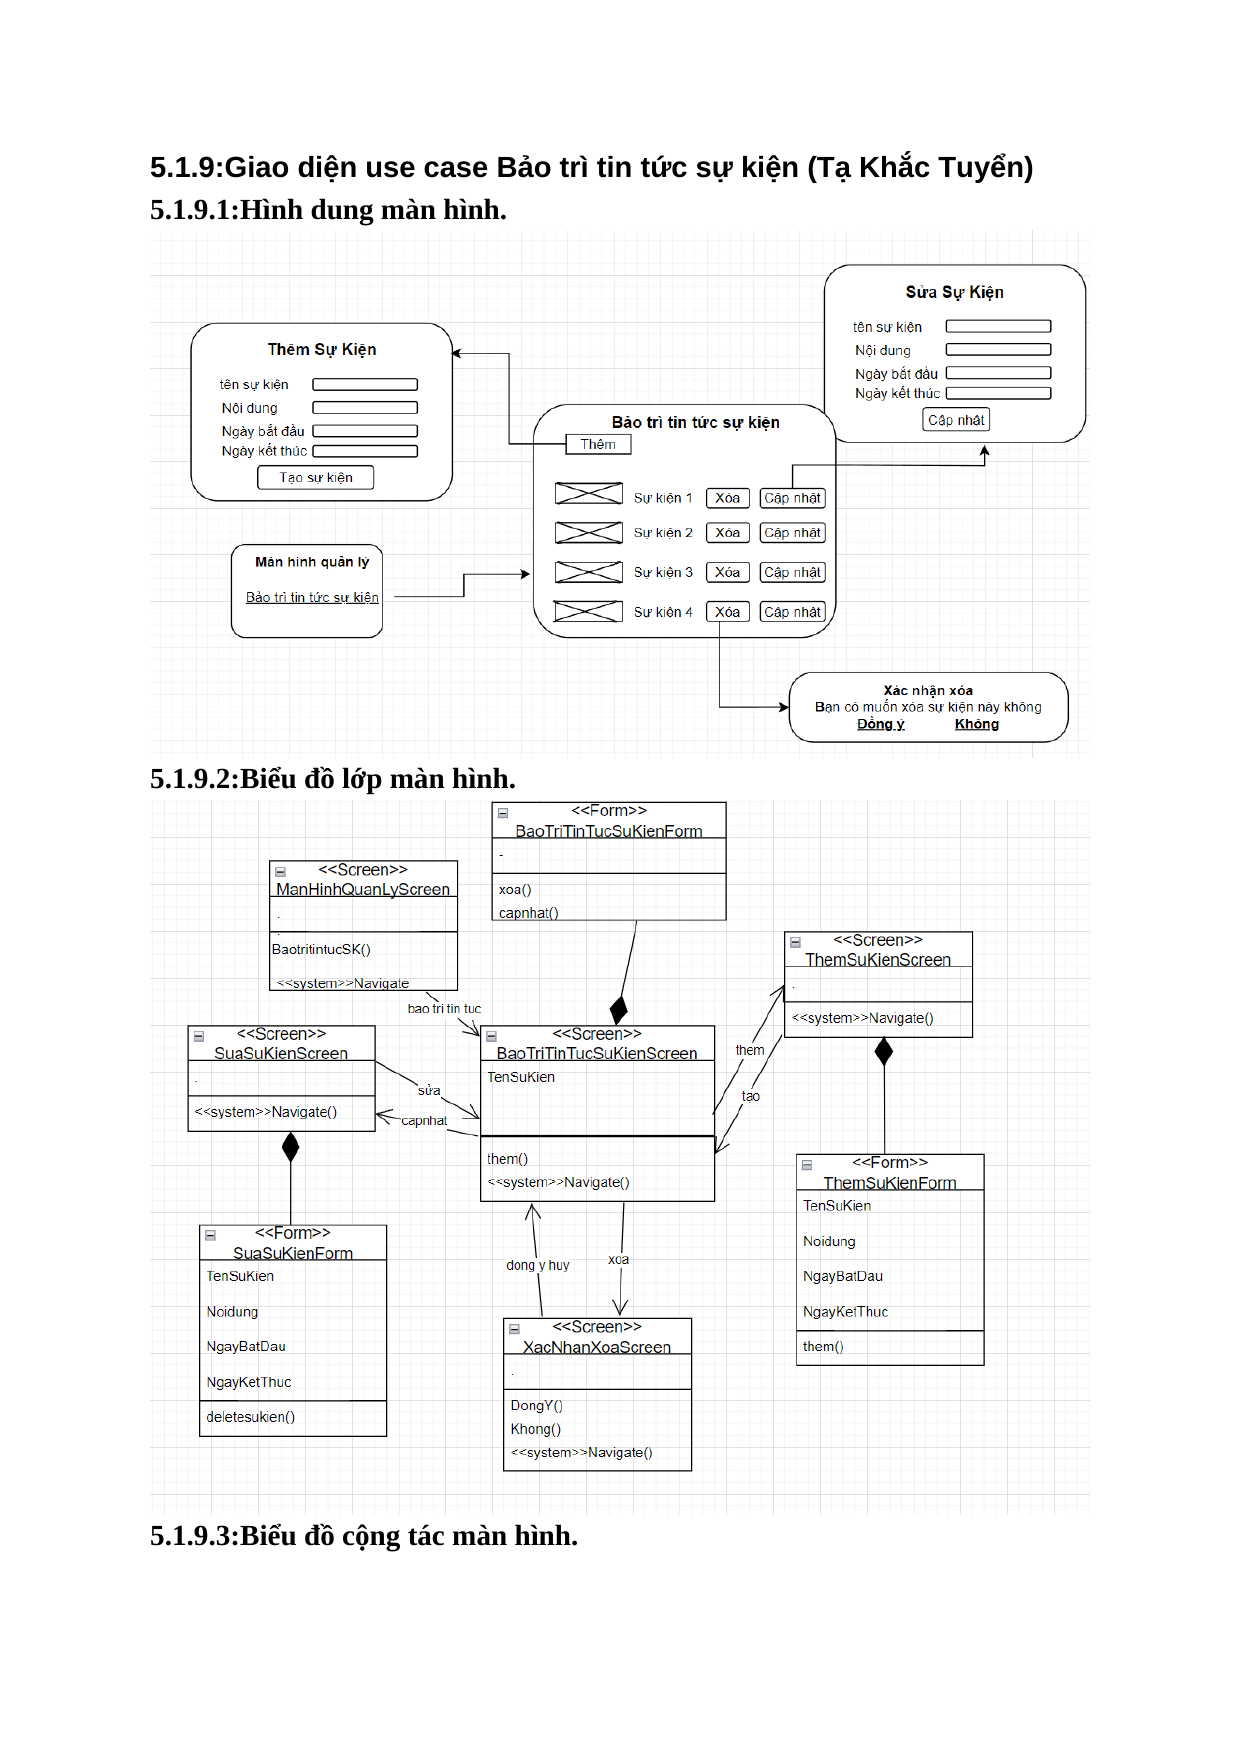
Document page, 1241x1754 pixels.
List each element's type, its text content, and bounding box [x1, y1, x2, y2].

text 5.1.9.2:Biểu đồ lớp màn hình. [150, 761, 1090, 795]
text 5.1.9.3:Biểu đồ cộng tác màn hình. [150, 1518, 1090, 1552]
subtitle 5.1.9:Giao diện use case Bảo trì tin tức sự kiện (Tạ Khắc Tuyển) [150, 150, 1090, 183]
picture [150, 230, 1091, 758]
picture [150, 800, 1091, 1515]
text 5.1.9.1:Hình dung màn hình. [150, 192, 1090, 225]
